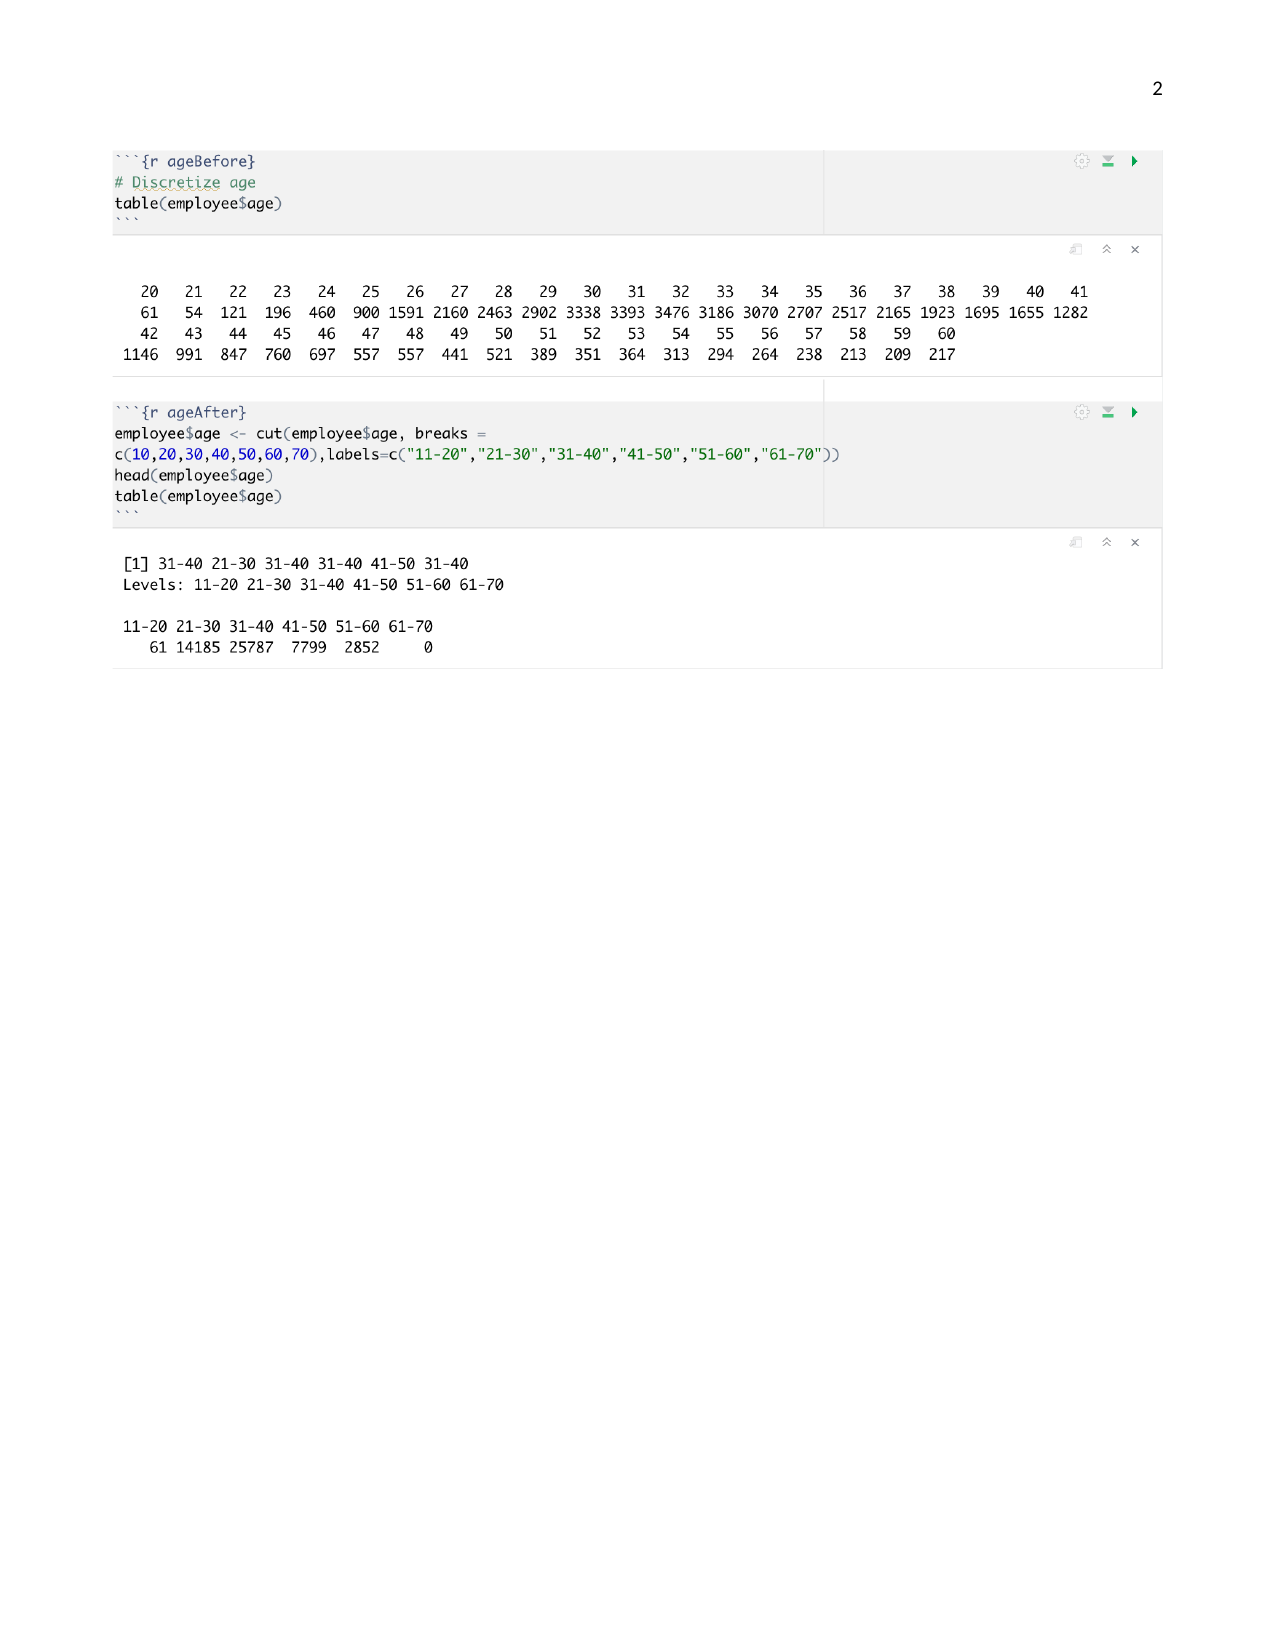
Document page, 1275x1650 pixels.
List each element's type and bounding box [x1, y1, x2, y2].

picture [112, 150, 1163, 669]
